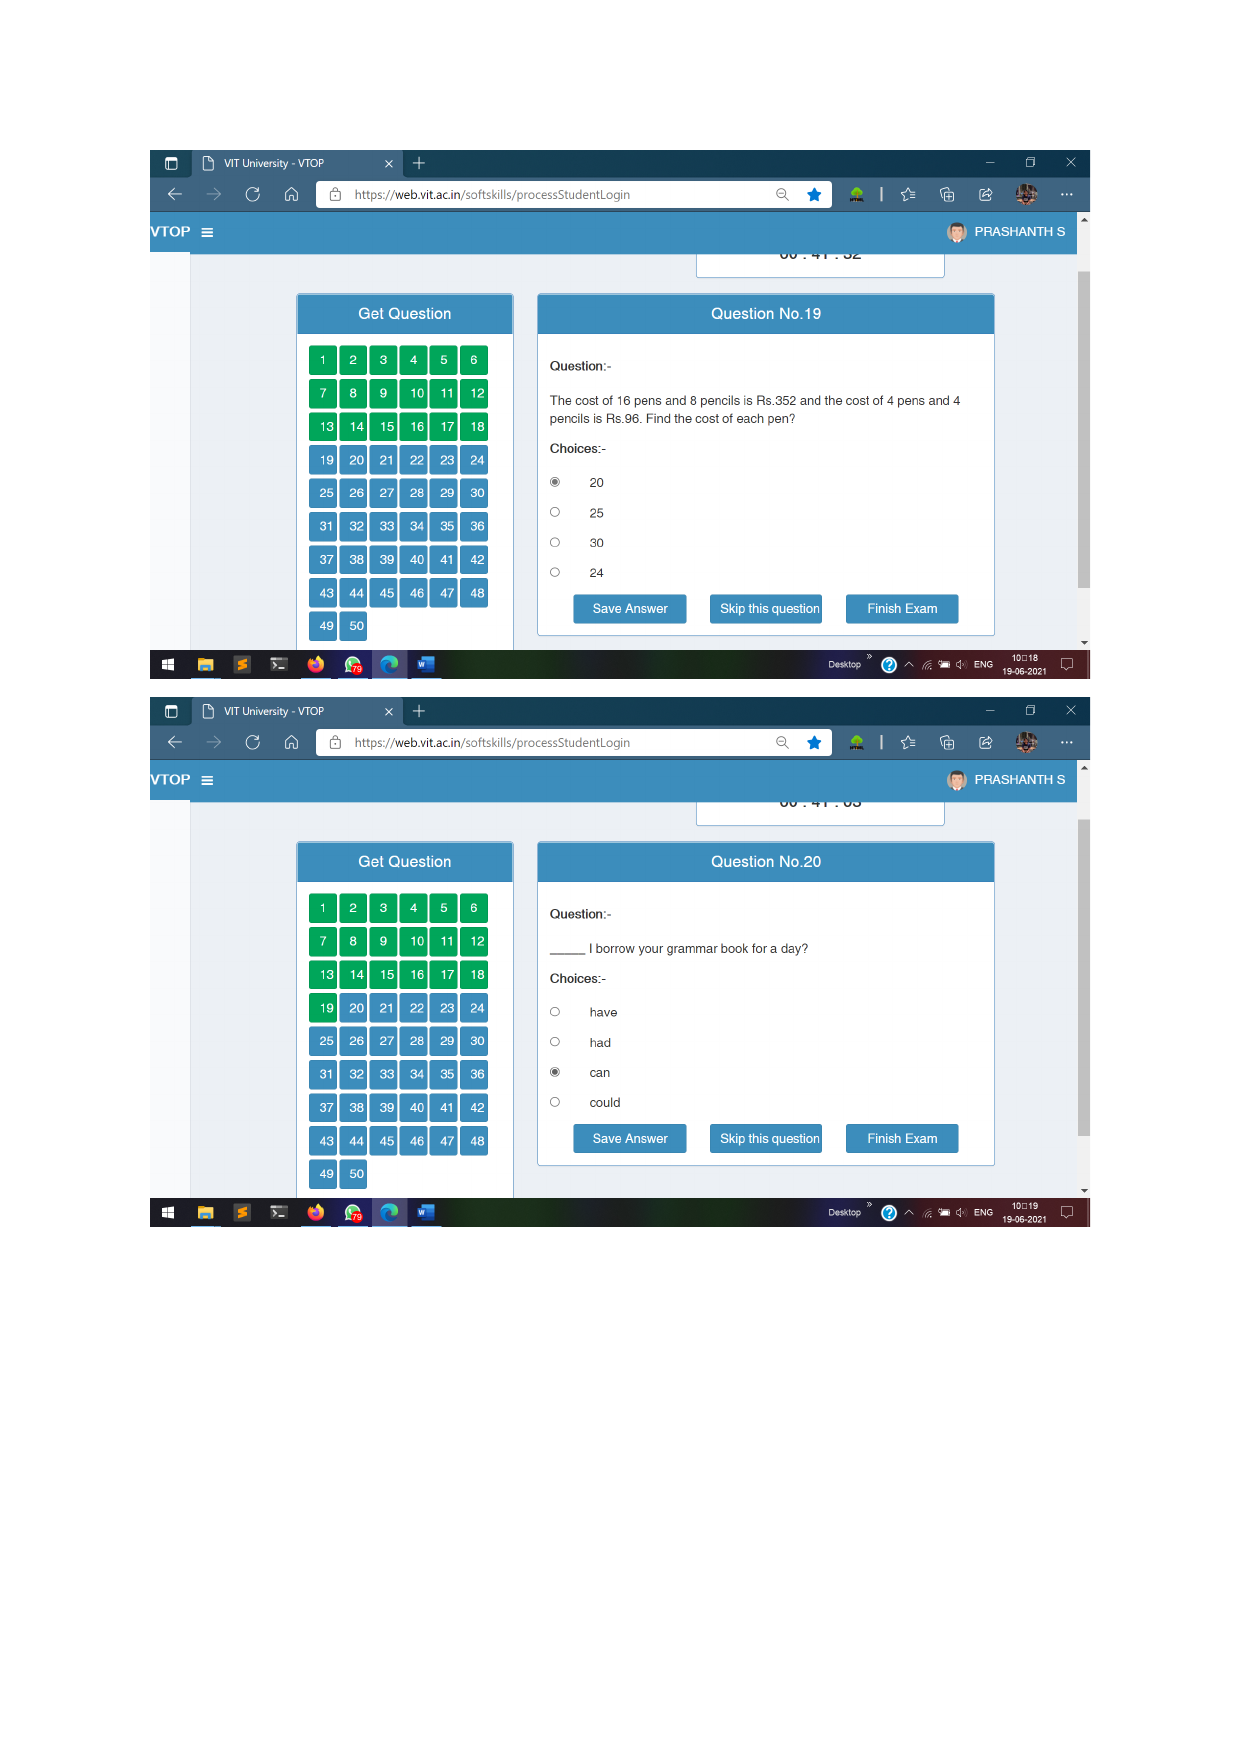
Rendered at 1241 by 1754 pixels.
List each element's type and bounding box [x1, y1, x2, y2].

picture [150, 150, 1091, 679]
picture [150, 697, 1091, 1227]
